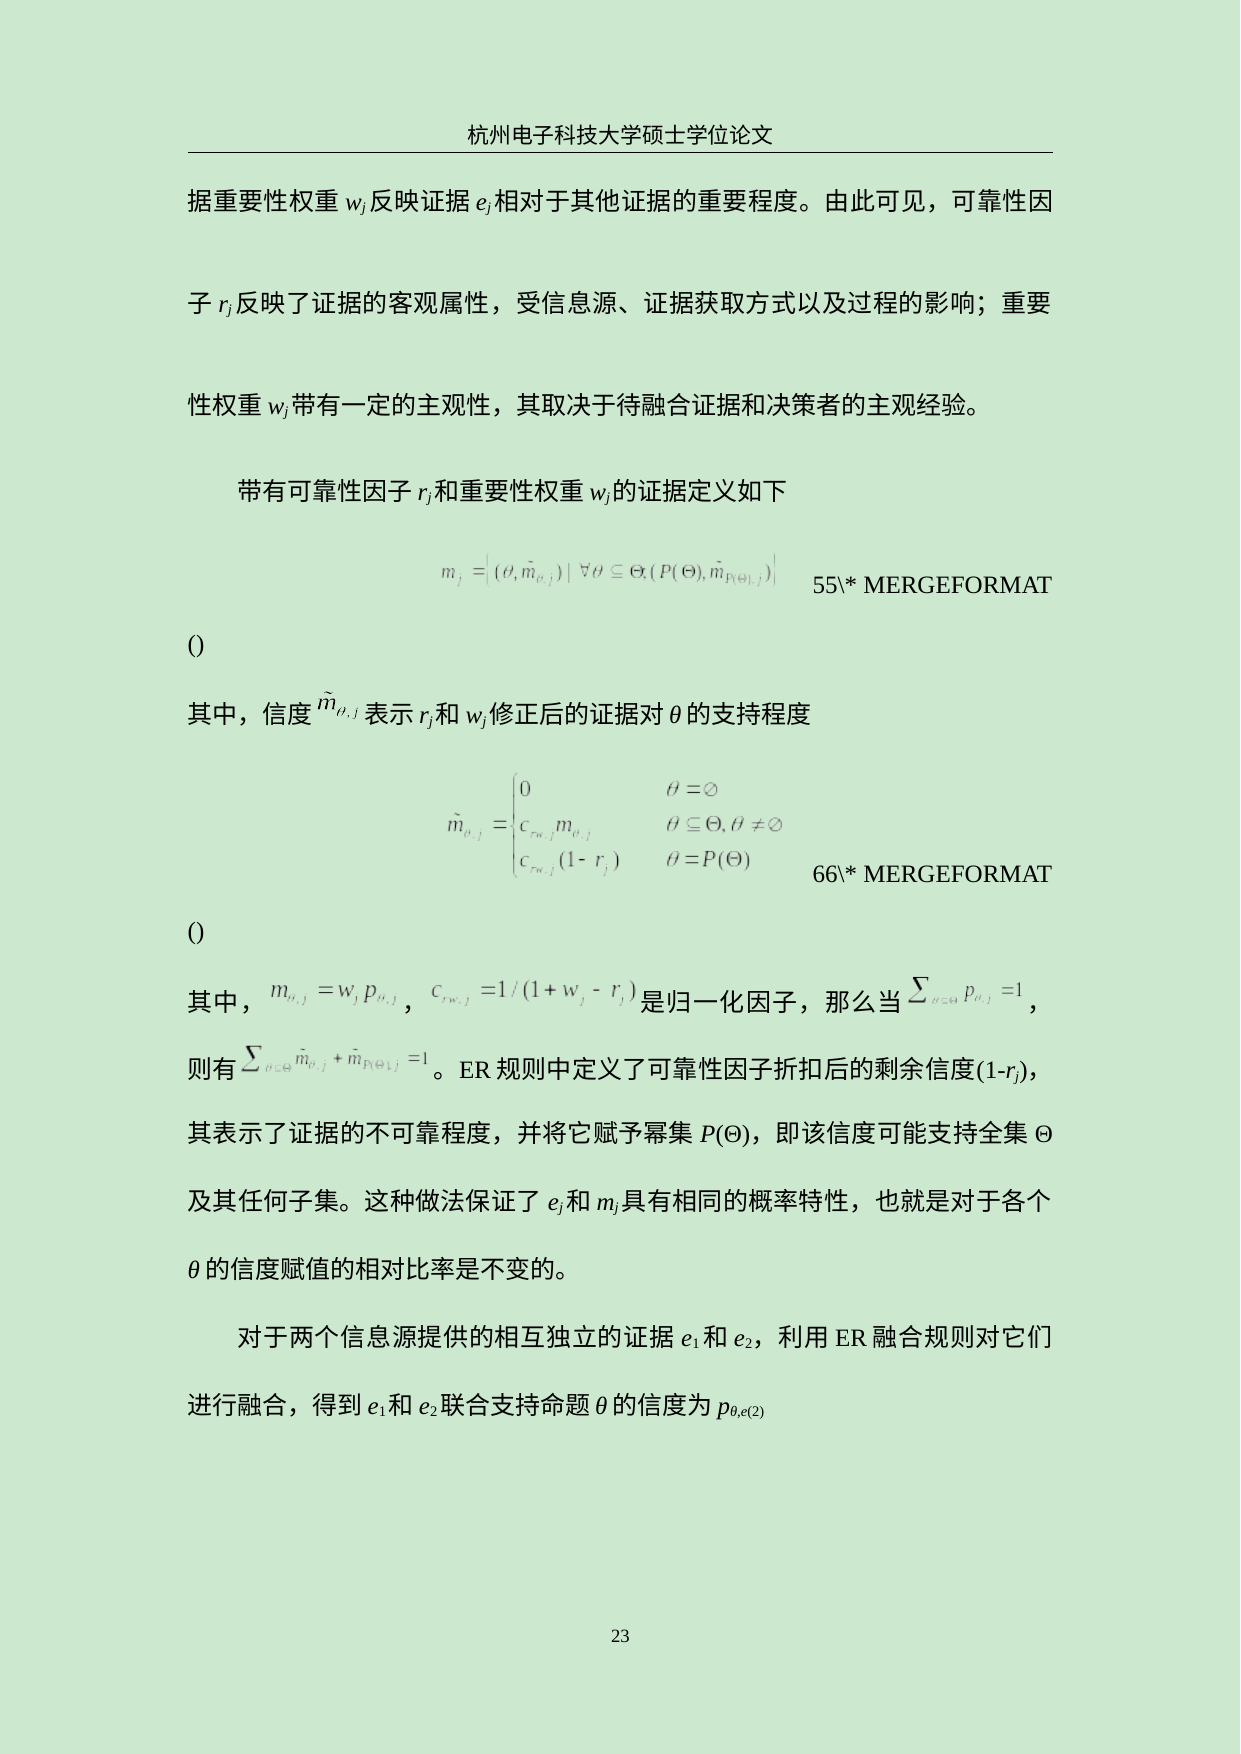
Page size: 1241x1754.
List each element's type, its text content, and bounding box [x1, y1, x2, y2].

text 对于两个信息源提供的相互独立的证据e1和e2，利用ER融合规则对它们进行融合，得到e1和e2联合支持命题θ的信度为pθ,e(2) [187, 1301, 1053, 1437]
text 其中，，是归一化因子，那么当，则有。ER规则中定义了可靠性因子折扣后的剩余信度(1-rj)，其表示了证据的不可靠程度，并将它赋予幂集P(Θ)，即该信度可能支持全集Θ及其任何子集。这种做法保证了ej和mj具有相同的概率特性，也就是对于各个θ的信度赋值的相对比率是不变的。 [187, 962, 1053, 1301]
text 其中，信度表示rj和wj修正后的证据对θ的支持程度 [187, 674, 1053, 742]
text 带有可靠性因子rj和重要性权重wj的证据定义如下 [187, 455, 1053, 523]
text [187, 166, 1053, 437]
